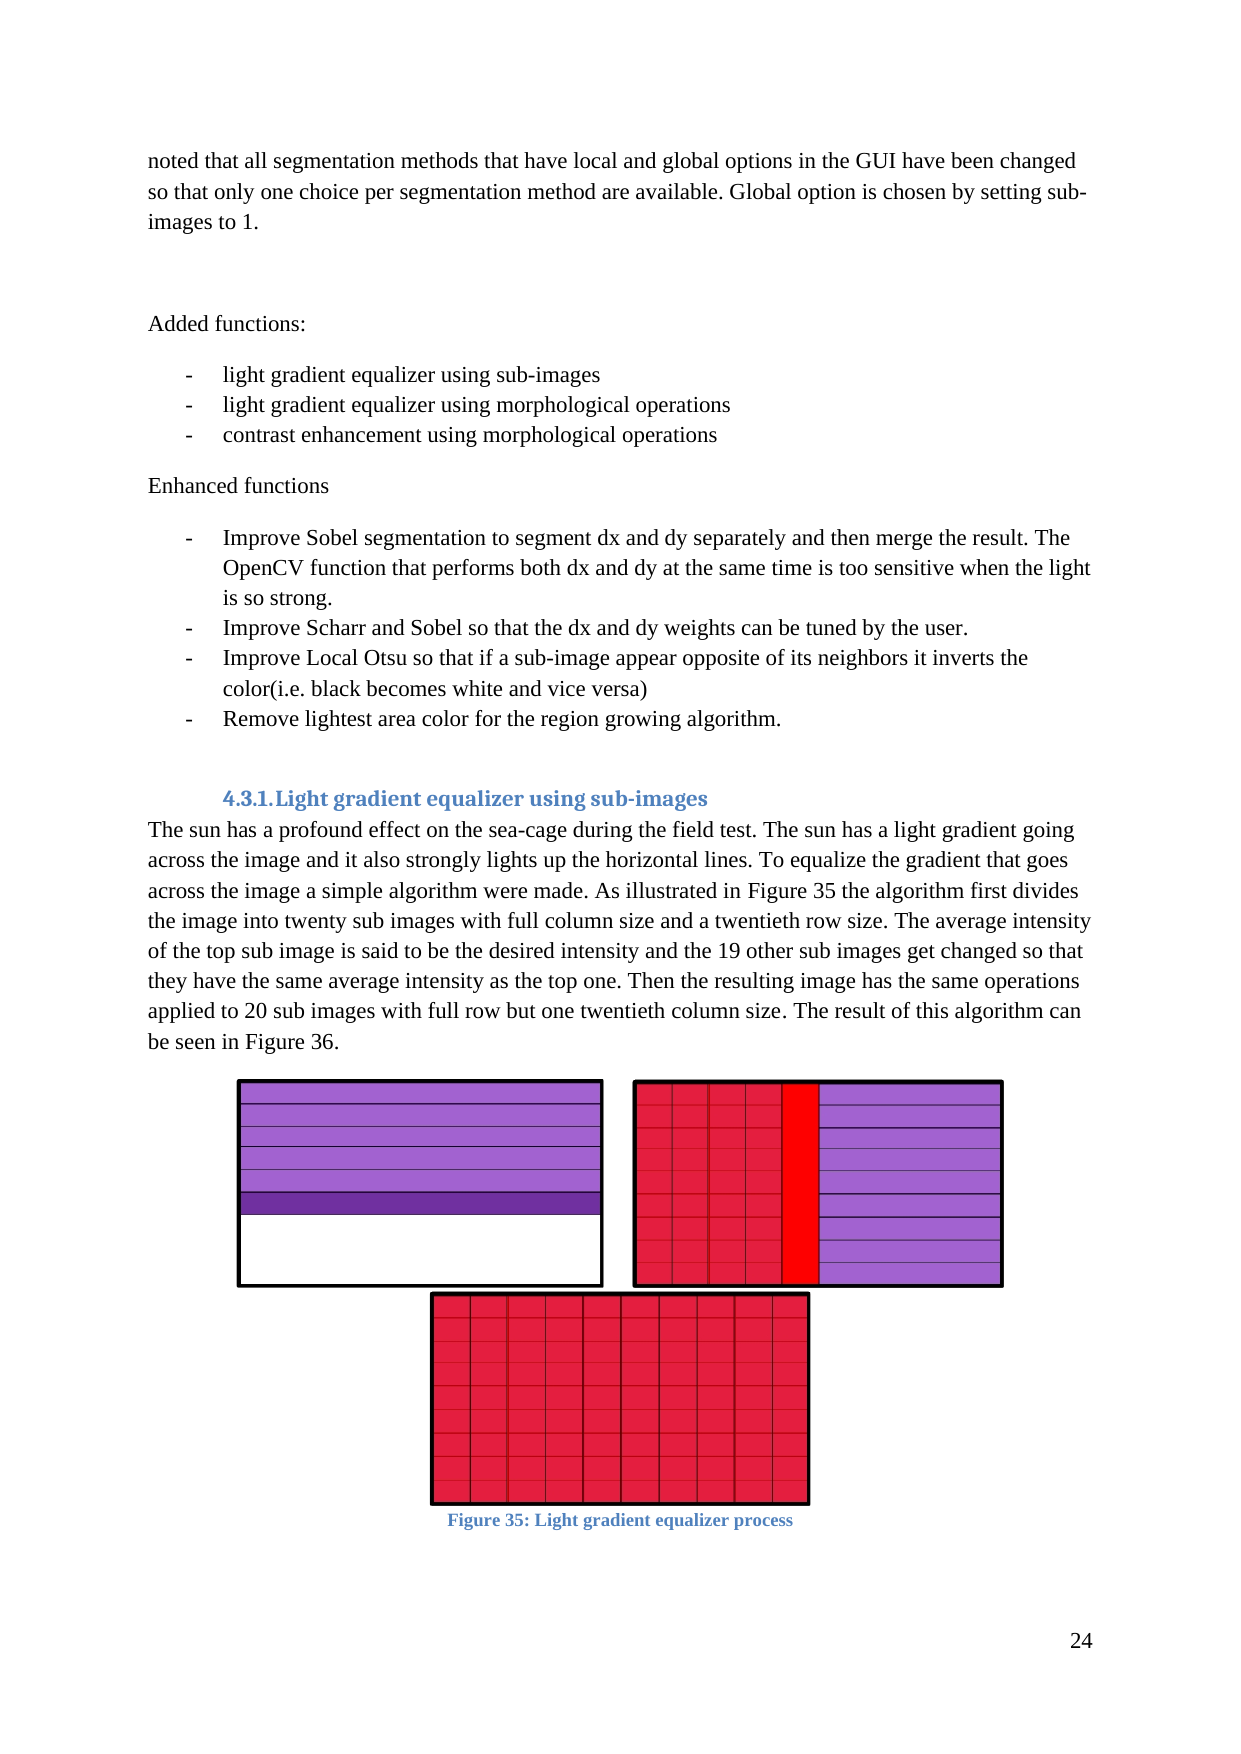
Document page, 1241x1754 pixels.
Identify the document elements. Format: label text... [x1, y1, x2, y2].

text The sun has a profound effect on the sea-cage during the field test. The sun has a light gradient going across the image and it also strongly lights up the horizontal lines. To equalize the gradient that goes across the image a simple algorithm were made. As illustrated in Figure 33 the algorithm first divides the image into twenty sub images with full column size and a twentieth row size. The average intensity of the top sub image is said to be the desired intensity and the 19 other sub images get changed so that they have the same average intensity as the top one. Then the resulting image has the same operations applied to 20 sub images with full row but one twentieth column size. The result of this algorithm can be seen in Figure 34. [148, 816, 1093, 1054]
list light gradient equalizer using sub-images [185, 361, 1093, 387]
list Improve Scharr and Sobel so that the dx and dy weights can be tuned by the user. [185, 614, 1093, 641]
text Enhanced functions [148, 473, 1093, 499]
list Improve Local Otsu so that if a sub-image appear opposite of its neighbors it inverts the color(i.e. black becomes white and vice versa) [185, 644, 1093, 701]
list Improve Sobel segmentation to segment dx and dy separately and then merge the result. The OpenCV function that performs both dx and dy at the same time is too sensitive when the light is so strong. [185, 524, 1093, 610]
list Remove lightest area color for the region growing algorithm. [185, 705, 1093, 731]
picture [236, 1078, 604, 1288]
list contrast enhancement using morphological operations [185, 422, 1093, 448]
subtitle Light gradient equalizer using sub-images [223, 786, 1093, 812]
picture [632, 1079, 1004, 1288]
list light gradient equalizer using morphological operations [185, 391, 1093, 418]
text Added functions: [148, 310, 1093, 336]
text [148, 148, 1093, 234]
picture [429, 1291, 811, 1506]
text Figure 35: Light gradient equalizer process [148, 1509, 1093, 1531]
